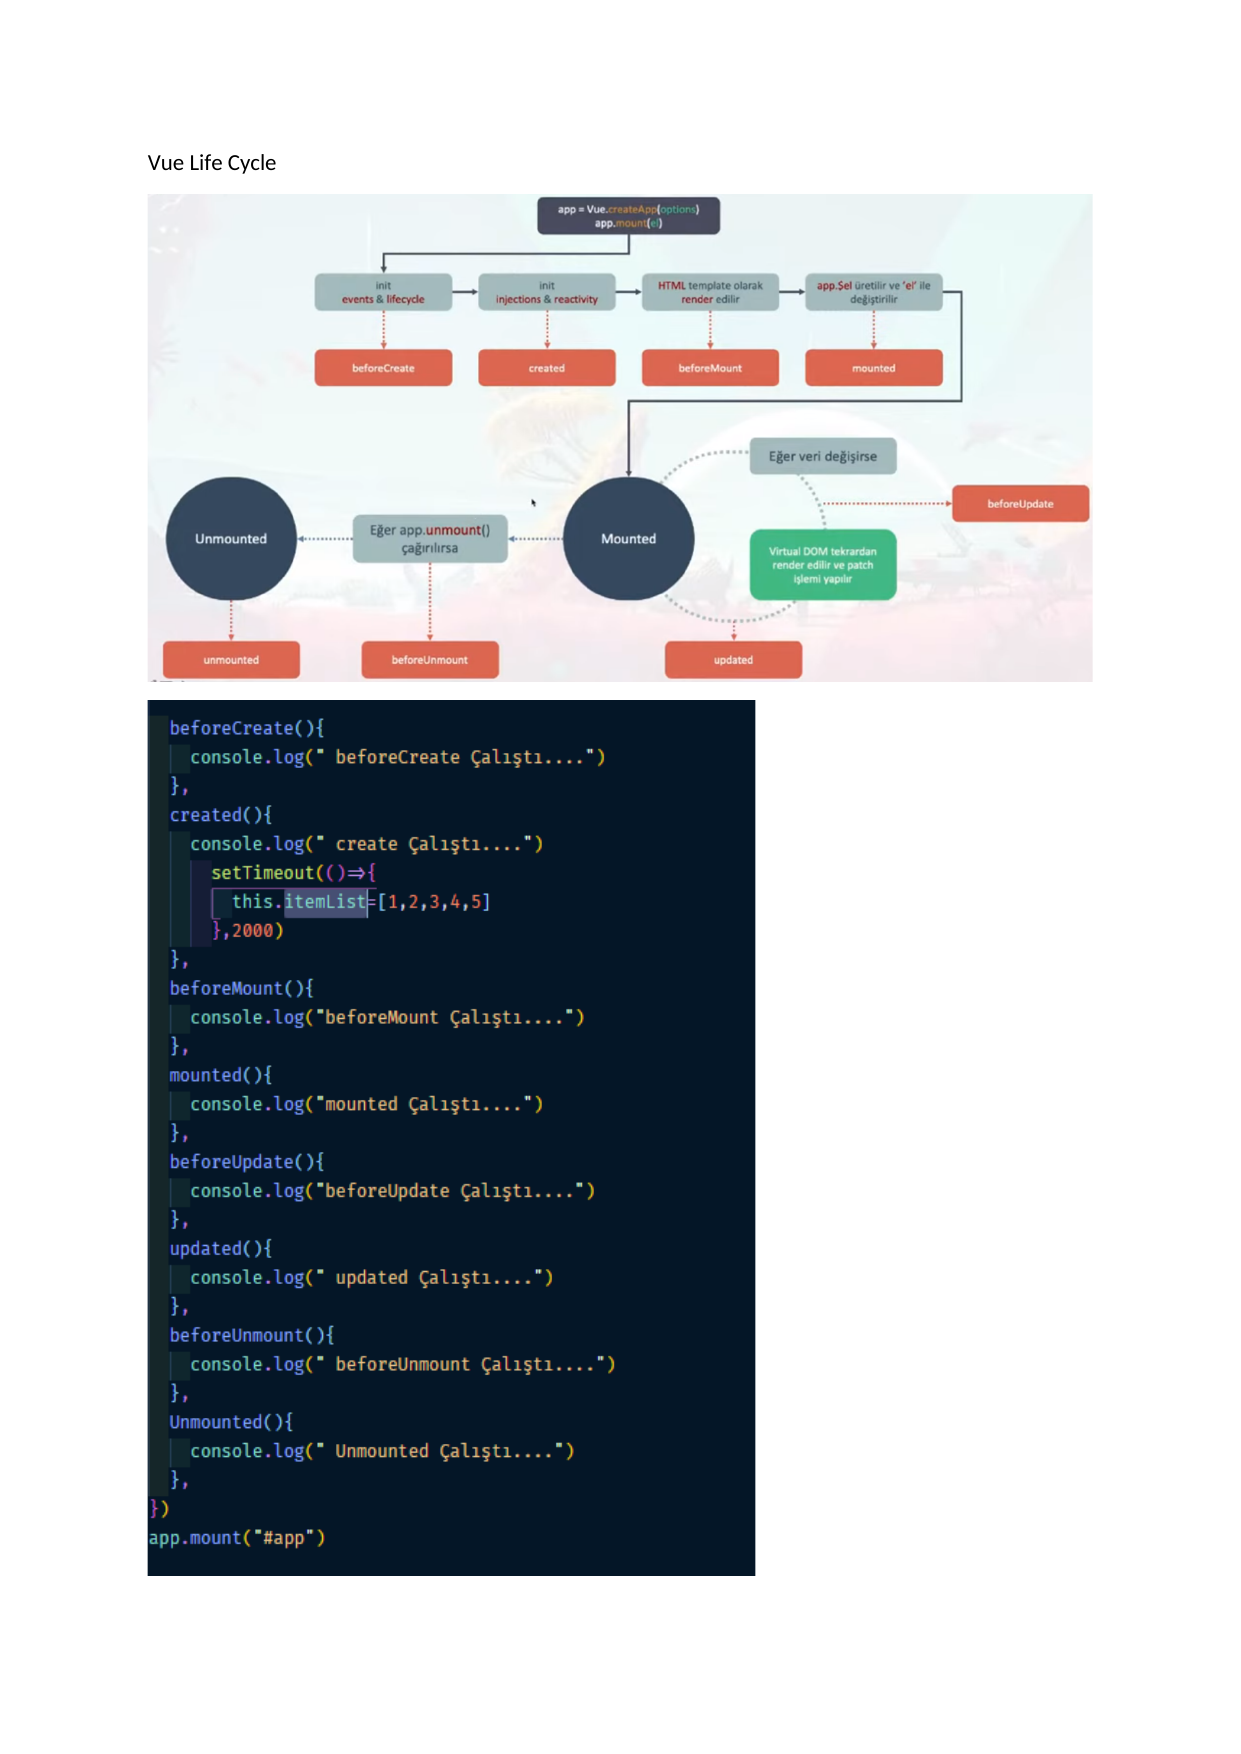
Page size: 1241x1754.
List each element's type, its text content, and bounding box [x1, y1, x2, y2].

picture [147, 700, 756, 1576]
text Vue Life Cycle [148, 148, 1093, 176]
picture [147, 194, 1093, 682]
